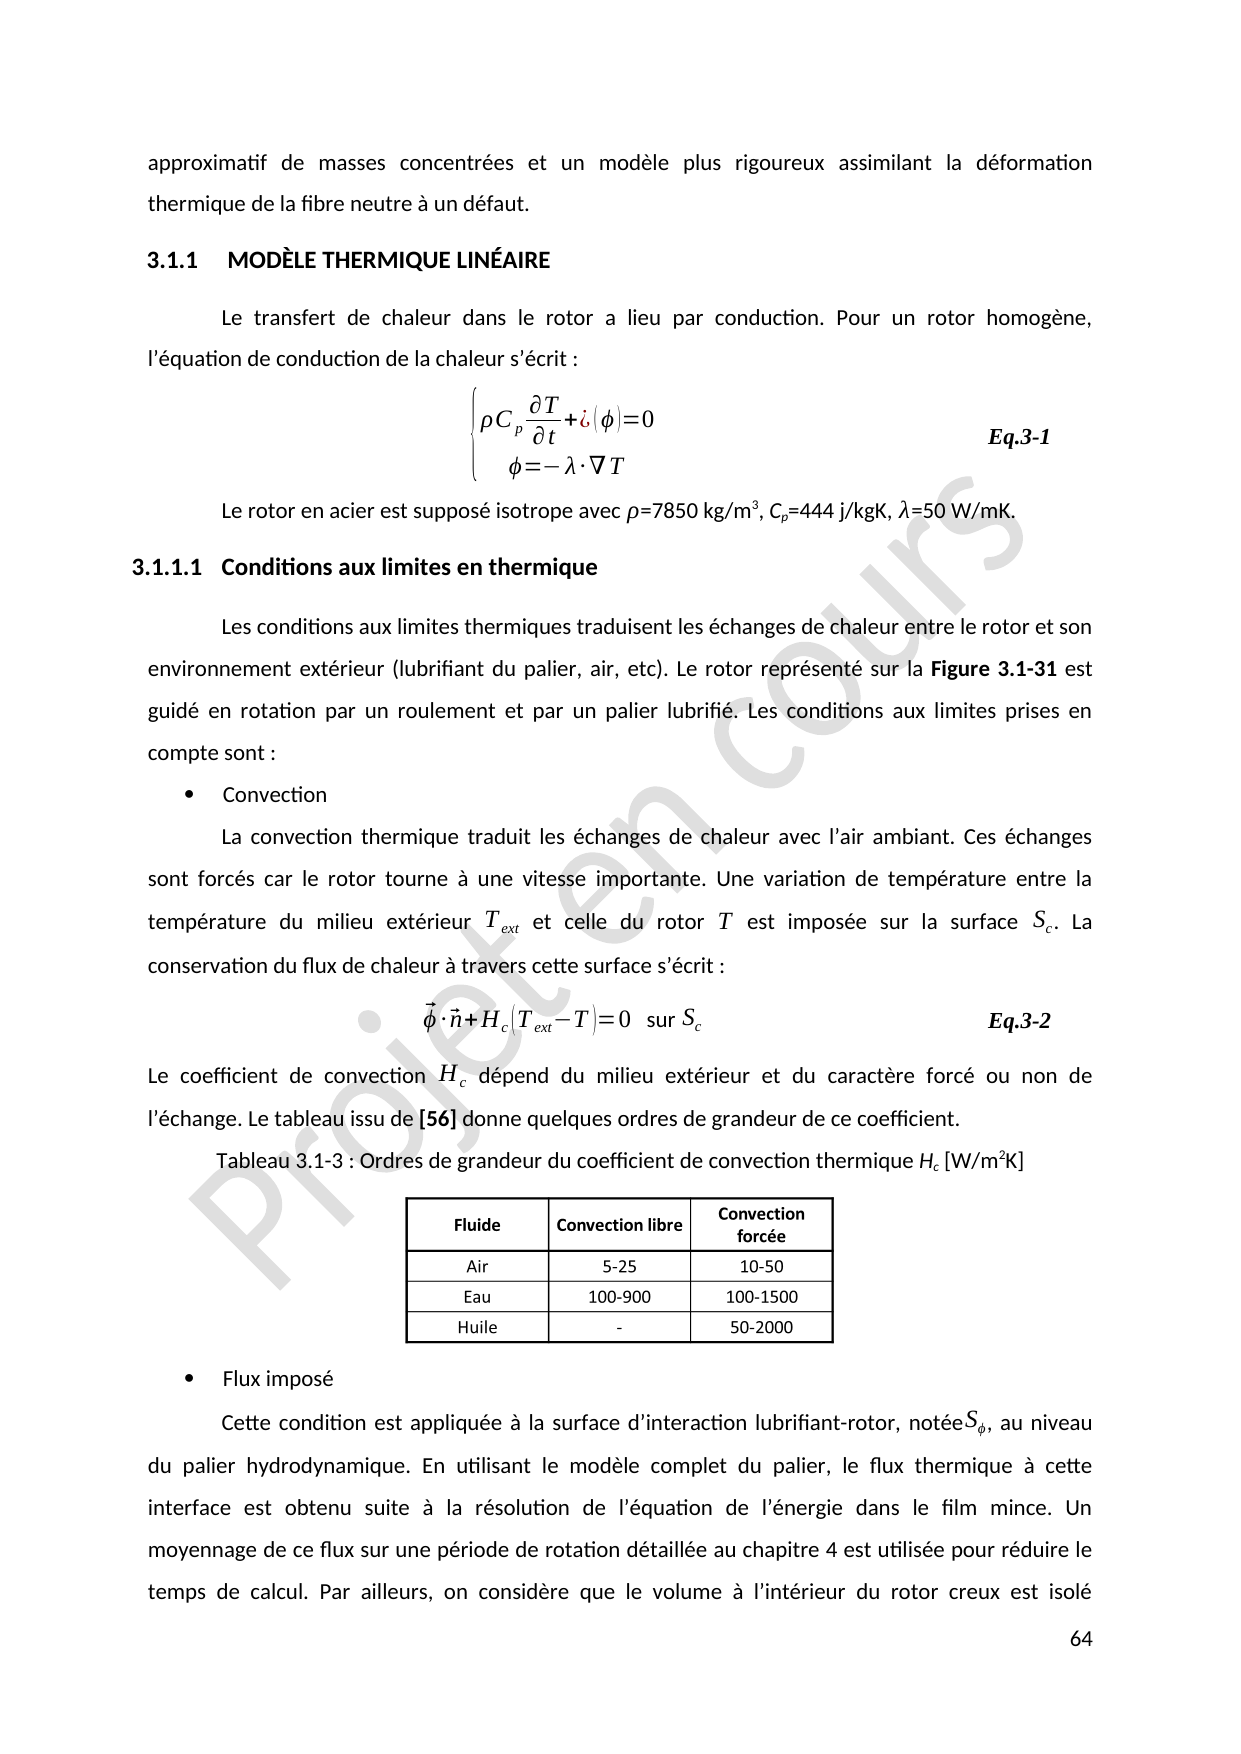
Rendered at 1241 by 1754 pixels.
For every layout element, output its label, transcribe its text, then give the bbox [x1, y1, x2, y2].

list Flux imposé [185, 1364, 1093, 1392]
table_header [149, 387, 977, 496]
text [148, 148, 1093, 218]
list Convection [185, 780, 1093, 808]
text La convection thermique traduit les échanges de chaleur avec l’air ambiant. Ces échanges sont forcés car le rotor tourne à une vitesse importante. Une variation de température entre la température du milieu extérieur et celle du rotor est imposée sur la surface . La conservation du flux de chaleur à travers cette surface s’écrit : [148, 822, 1093, 979]
table_header [977, 993, 1091, 1059]
table_header sur [149, 993, 977, 1059]
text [148, 1406, 1093, 1605]
subtitle Modèle thermique linéaire [146, 244, 1093, 274]
picture [405, 1195, 835, 1350]
text Le rotor en acier est supposé isotrope avec =7850 kg/m3, Cp=444 j/kgK, =50 W/mK. [148, 496, 1093, 524]
subtitle Conditions aux limites en thermique [131, 551, 1093, 581]
text Le transfert de chaleur dans le rotor a lieu par conduction. Pour un rotor homogène, l’équation de conduction de la chaleur s’écrit : [148, 303, 1093, 373]
text Le coefficient de convection dépend du milieu extérieur et du caractère forcé ou non de l’échange. Le tableau issu de [55] donne quelques ordres de grandeur de ce coefficient. [148, 1059, 1093, 1132]
table_header [977, 387, 1091, 496]
